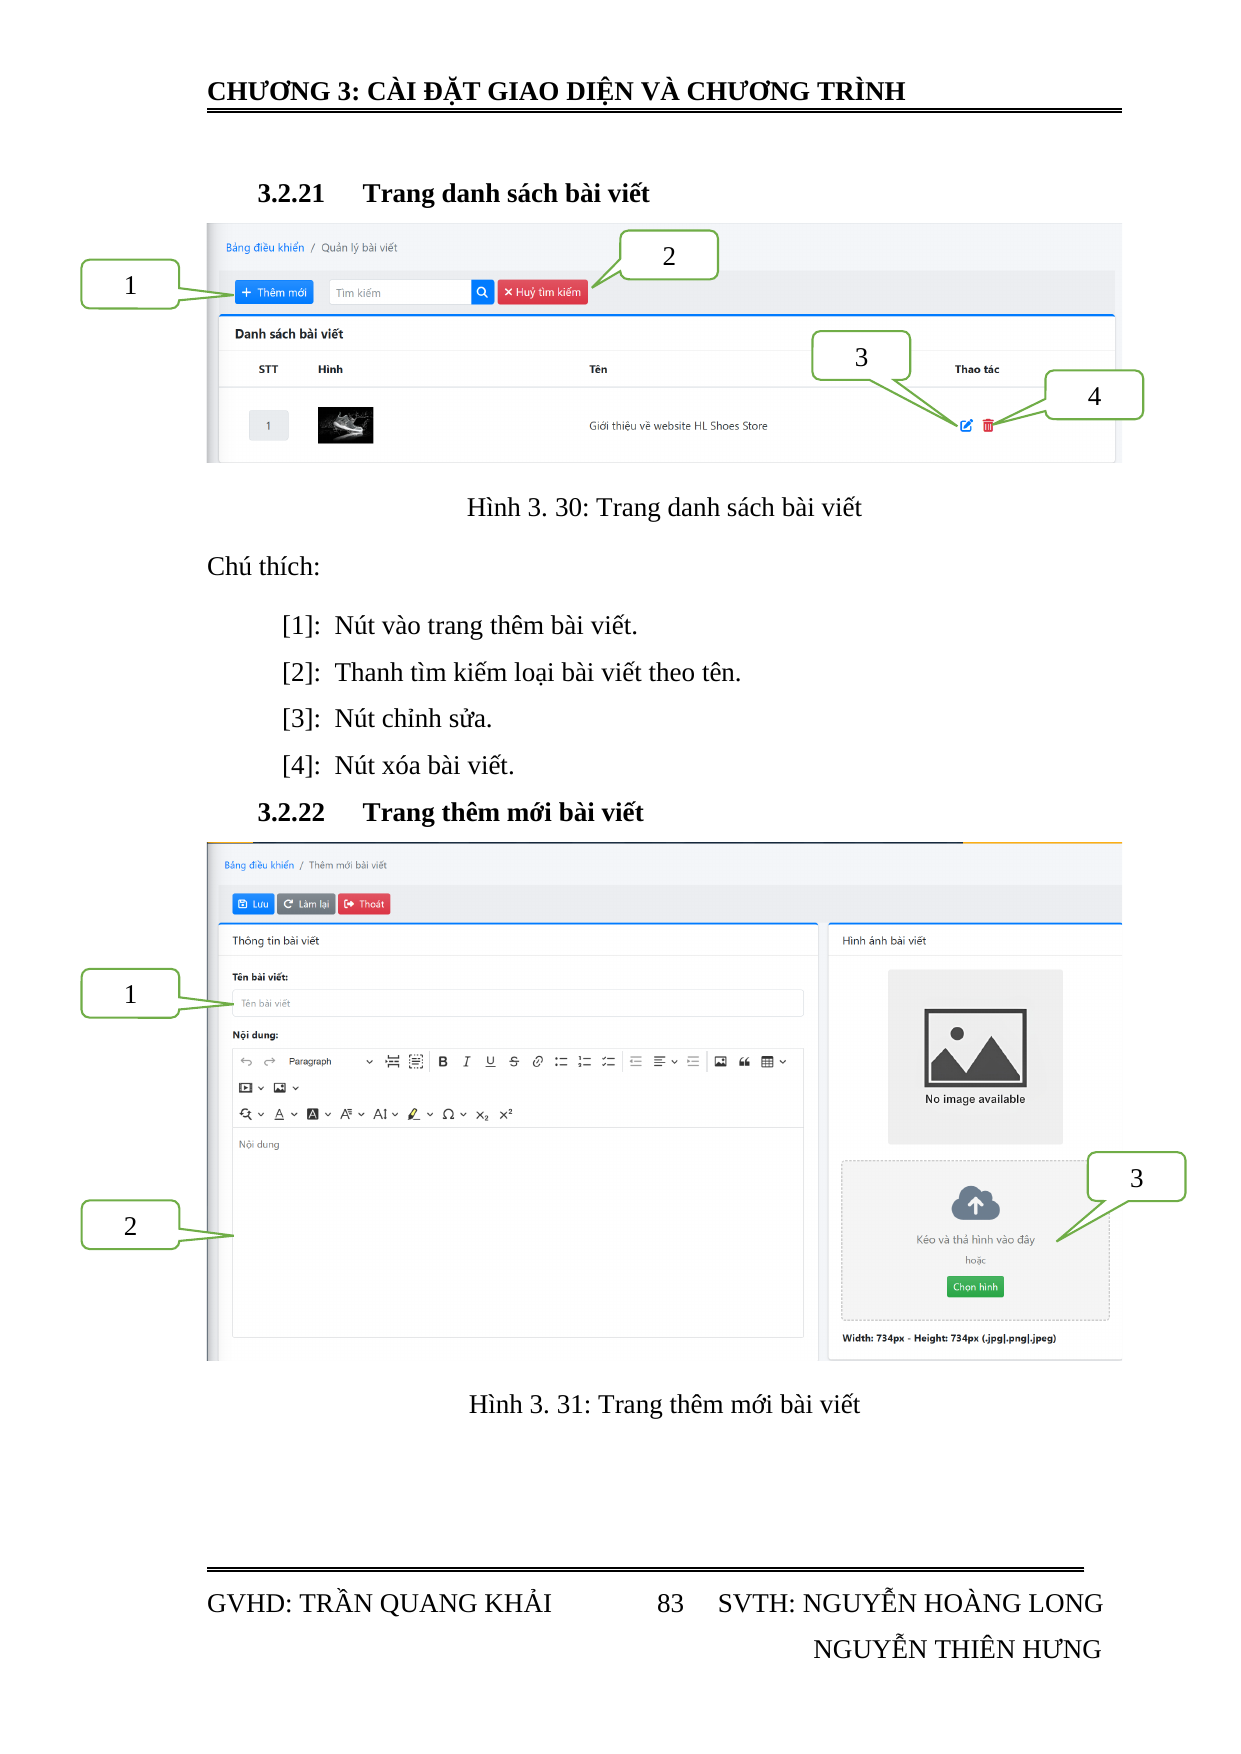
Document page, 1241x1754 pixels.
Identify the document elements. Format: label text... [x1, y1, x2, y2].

picture [206, 842, 1123, 1361]
list Nút chỉnh sửa. [282, 702, 1122, 733]
list Nút vào trang thêm bài viết. [282, 609, 1122, 640]
list Thanh tìm kiếm loại bài viết theo tên. [282, 656, 1122, 687]
list Trang thêm mới bài viết [325, 796, 1122, 827]
list Trang danh sách bài viết [325, 177, 1122, 208]
text Chú thích: [207, 550, 1122, 581]
text Hình 3. 31: Trang thêm mới bài viết [207, 1389, 1122, 1420]
text Hình 3. 30: Trang danh sách bài viết [207, 491, 1122, 522]
list Nút xóa bài viết. [282, 749, 1122, 780]
picture [206, 223, 1123, 463]
